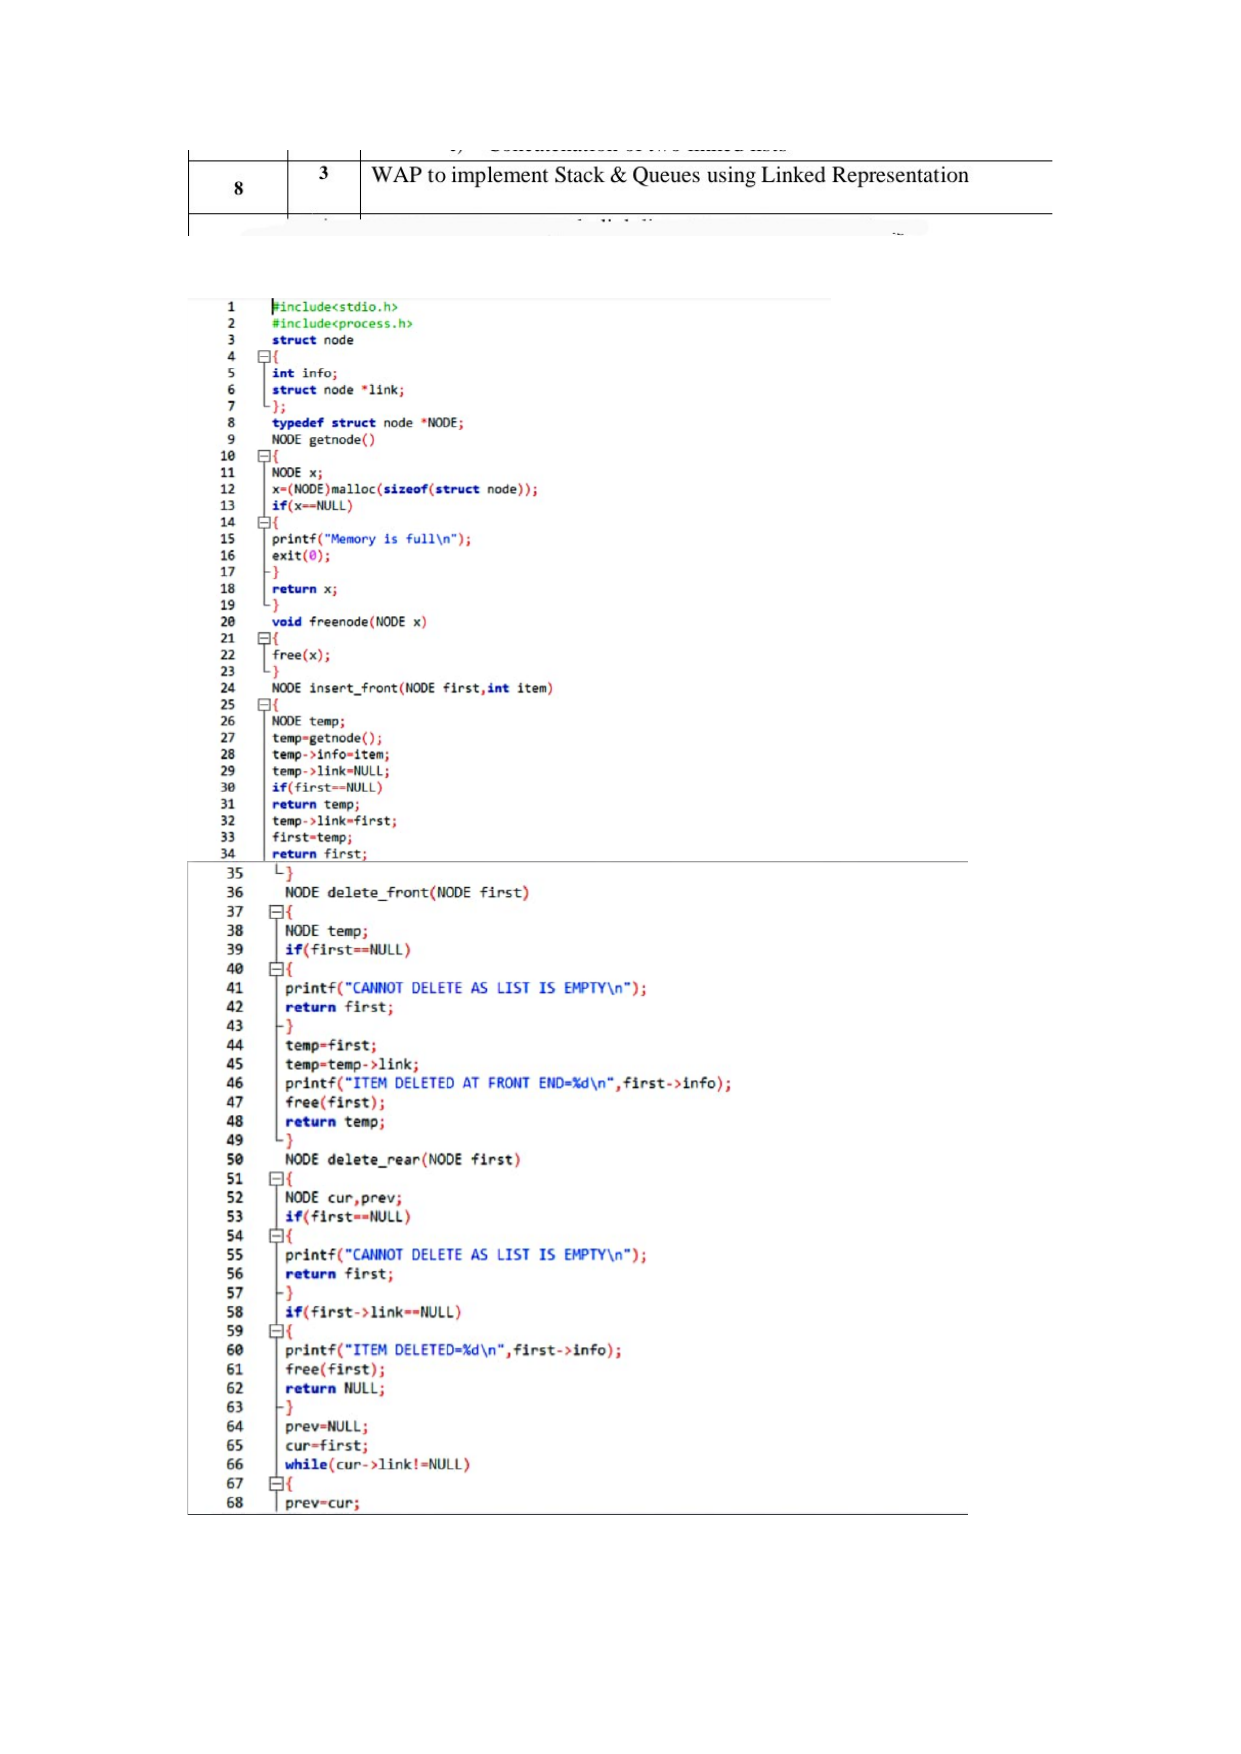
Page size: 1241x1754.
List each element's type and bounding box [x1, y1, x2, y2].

picture [187, 150, 1053, 236]
picture [187, 298, 968, 1515]
